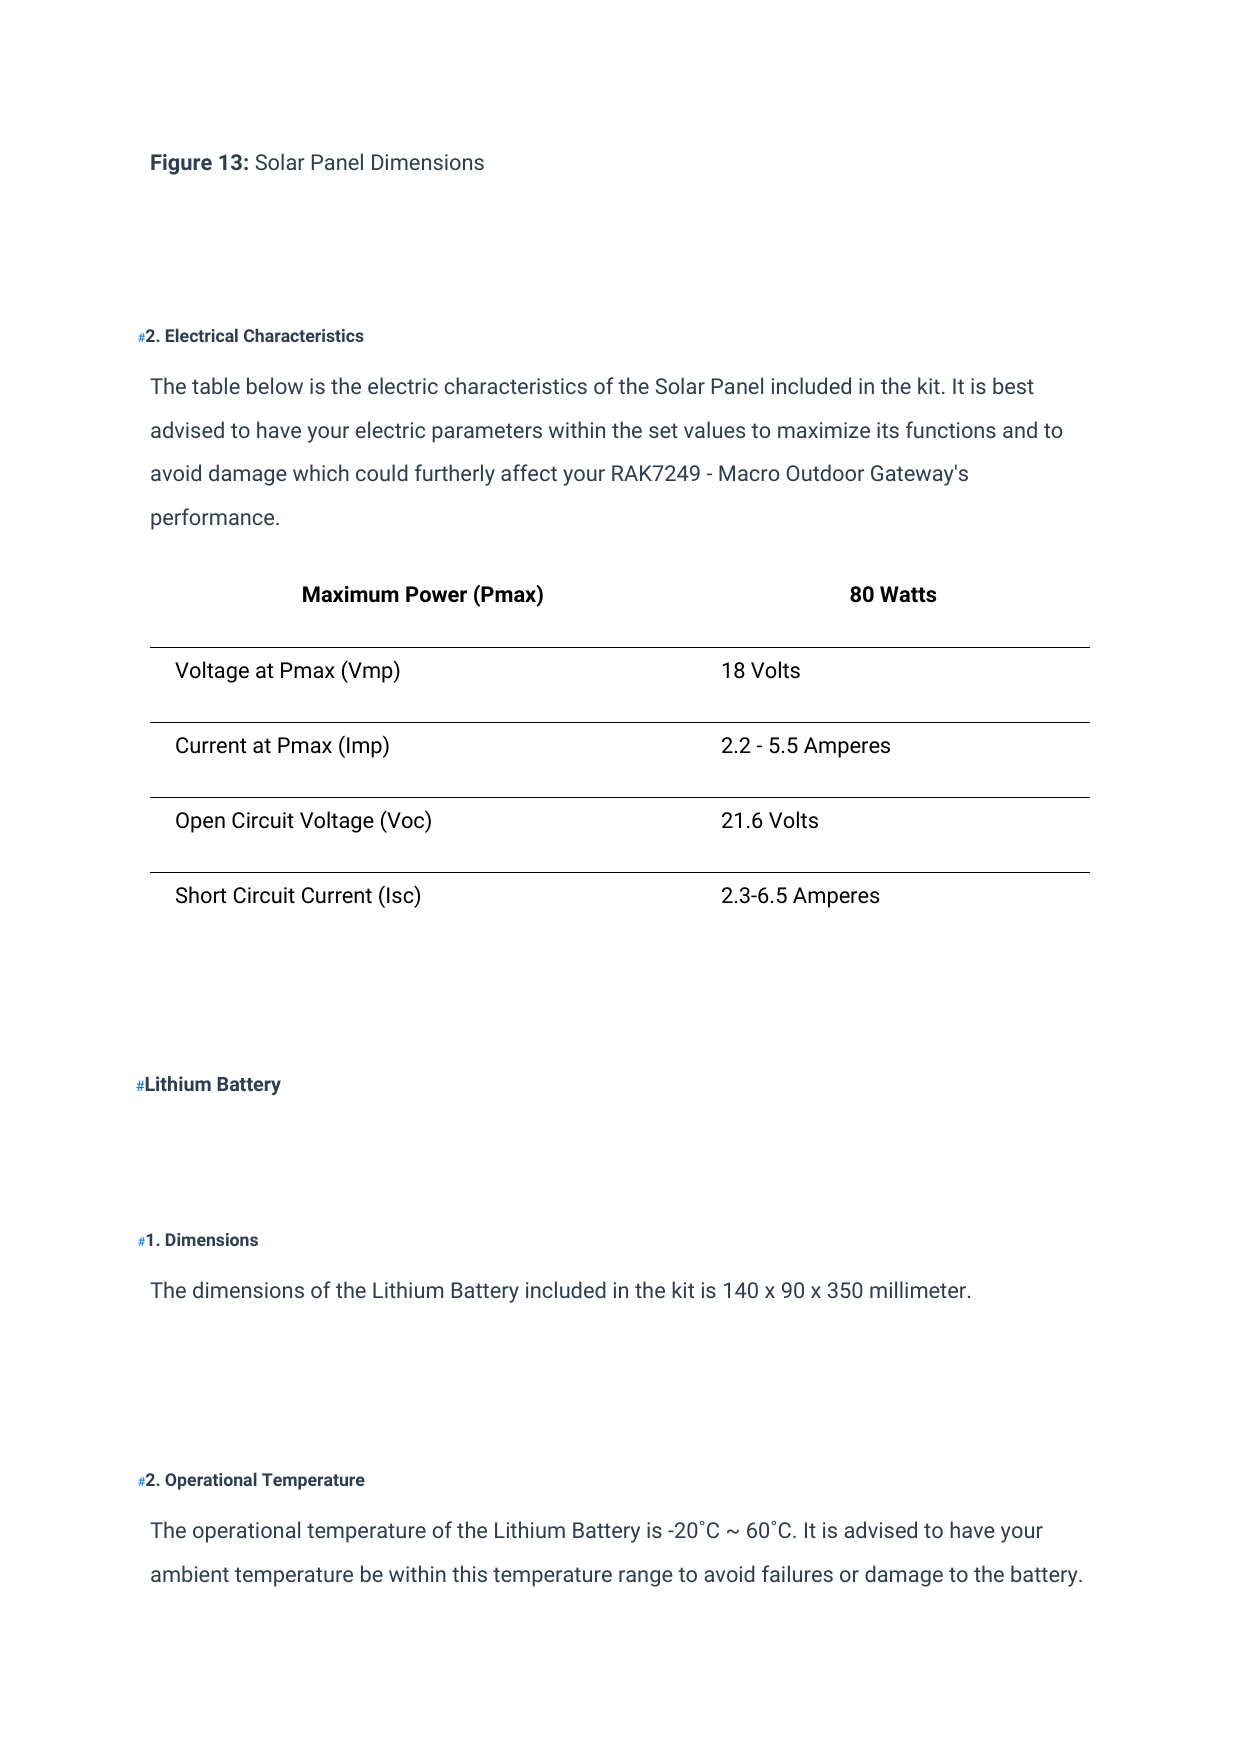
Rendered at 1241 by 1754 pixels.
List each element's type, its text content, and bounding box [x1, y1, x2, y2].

table_cell 2.2 - 5.5 Amperes [696, 723, 1090, 796]
table_cell 21.6 Volts [696, 798, 1090, 871]
subtitle #2. Operational Temperature [137, 1345, 1090, 1491]
text The operational temperature of the Lithium Battery is -20˚C ~ 60˚C. It is advised to have your ambient temperature be within this temperature range to avoid failures or damage to the battery. [150, 1518, 1090, 1588]
table_cell Current at Pmax (Imp) [150, 723, 696, 796]
table_cell Voltage at Pmax (Vmp) [150, 648, 696, 721]
subtitle #1. Dimensions [137, 1104, 1090, 1250]
table_header 80 Watts [696, 571, 1090, 646]
text The dimensions of the Lithium Battery included in the kit is 140 x 90 x 350 millimeter. [150, 1278, 1090, 1304]
table_cell Short Circuit Current (Isc) [150, 873, 696, 946]
table_cell 2.3-6.5 Amperes [696, 873, 1090, 946]
text The table below is the electric characteristics of the Solar Panel included in the kit. It is best advised to have your electric parameters within the set values to maximize its functions and to avoid damage which could furtherly affect your RAK7249 - Macro Outdoor Gateway's performance. [150, 374, 1090, 531]
subtitle #2. Electrical Characteristics [137, 201, 1090, 346]
subtitle #Lithium Battery [135, 948, 1090, 1097]
table_cell 18 Volts [696, 648, 1090, 721]
text Figure 13: Solar Panel Dimensions [150, 150, 1090, 176]
table_header Maximum Power (Pmax) [150, 571, 696, 646]
table_cell Open Circuit Voltage (Voc) [150, 798, 696, 871]
